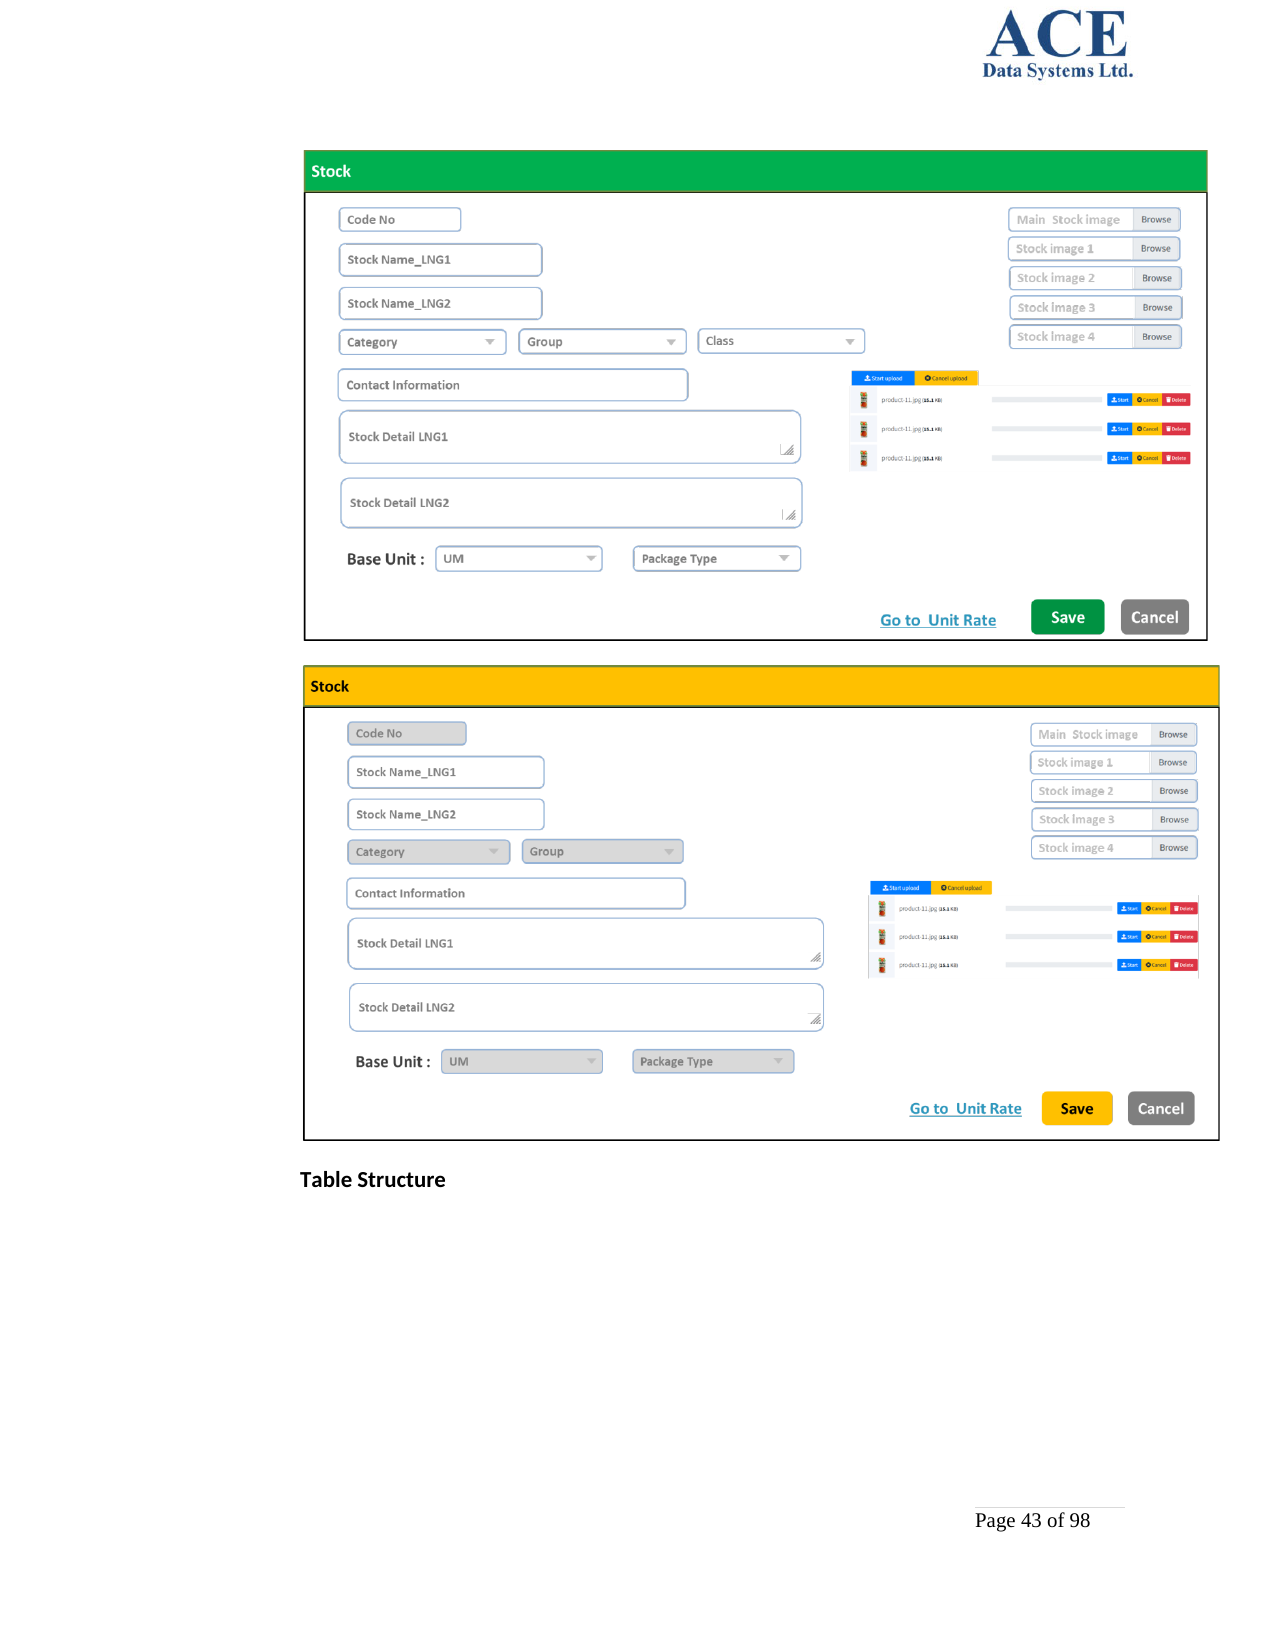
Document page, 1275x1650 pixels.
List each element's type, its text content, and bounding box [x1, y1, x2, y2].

text Table Structure [300, 1165, 1125, 1193]
picture [300, 150, 1208, 641]
picture [300, 665, 1220, 1141]
picture [975, 0, 1141, 87]
